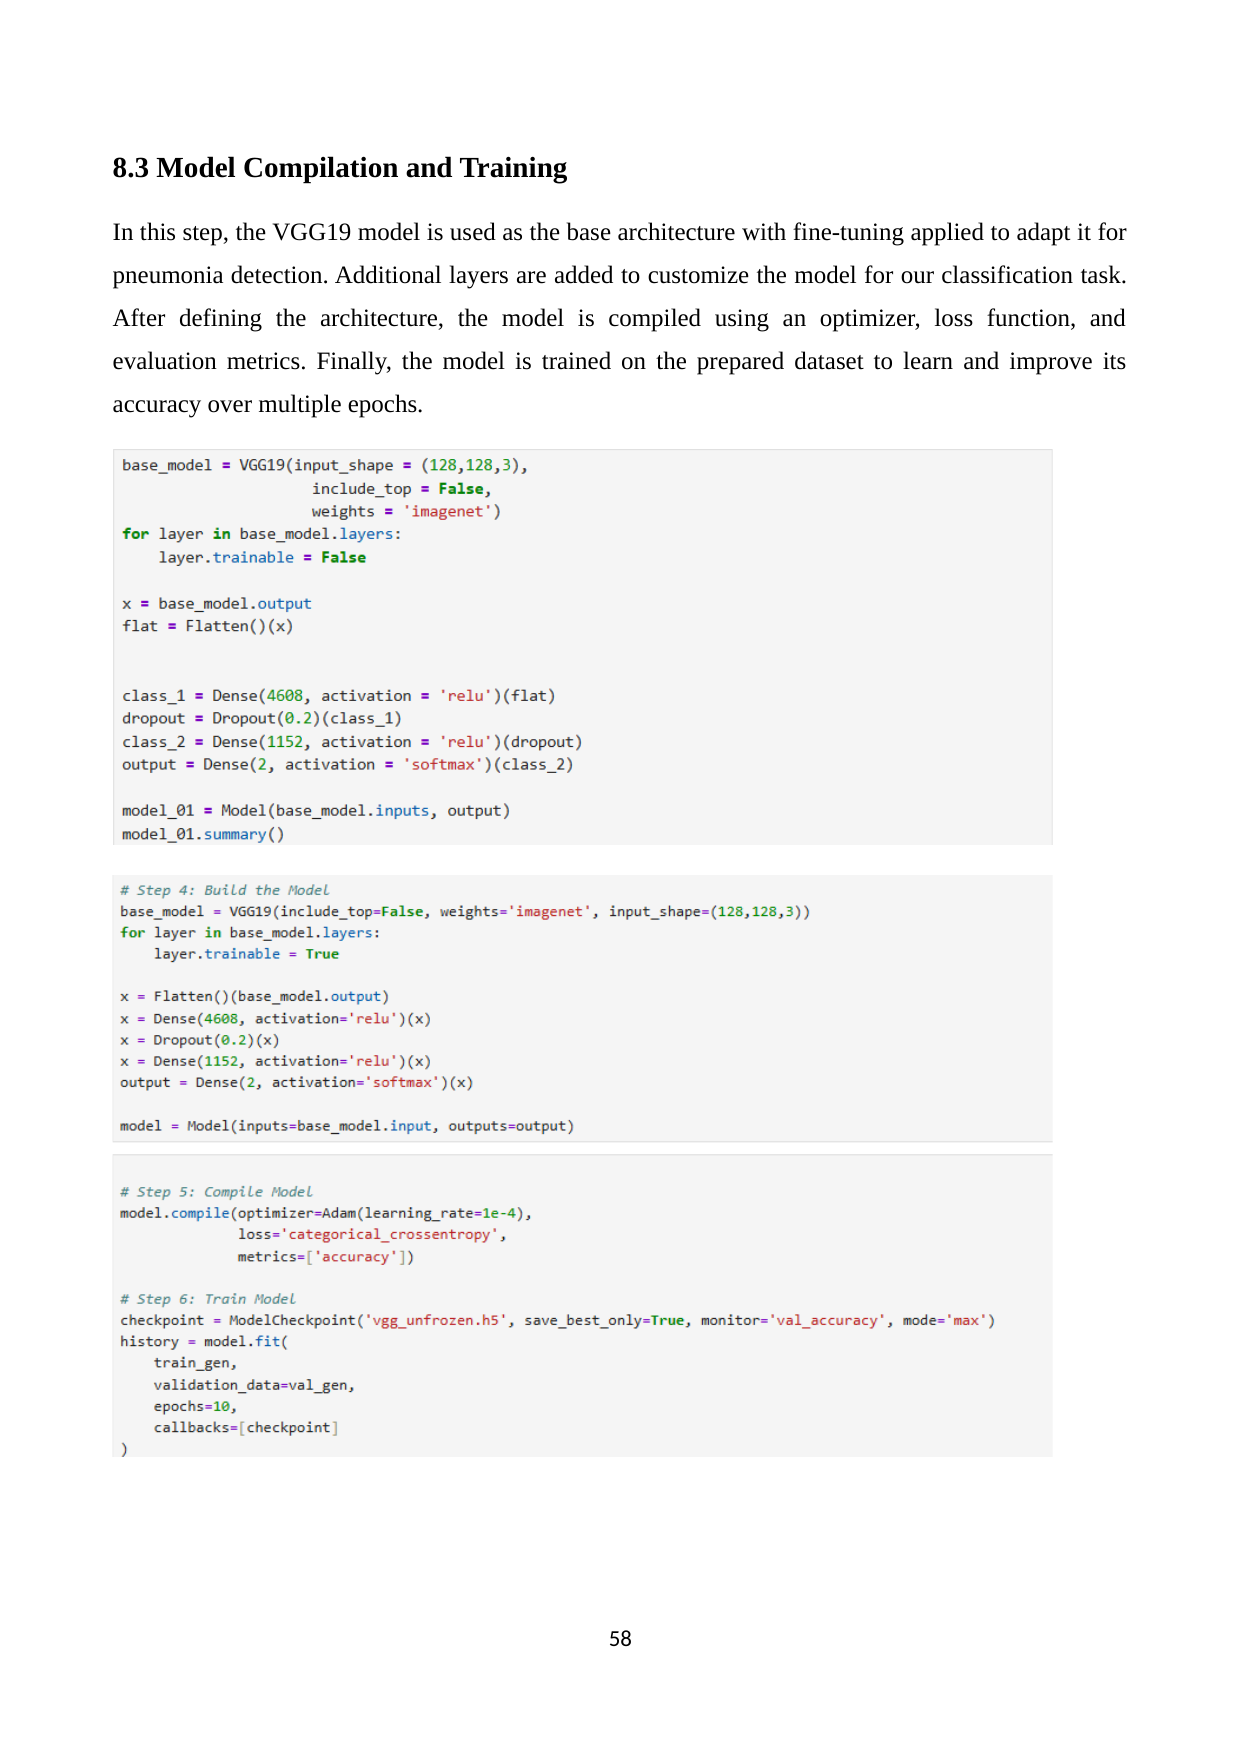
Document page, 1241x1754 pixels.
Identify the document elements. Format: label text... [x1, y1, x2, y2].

text In this step, the VGG19 model is used as the base architecture with fine-tuning applied to adapt it for pneumonia detection. Additional layers are added to customize the model for our classification task. After defining the architecture, the model is compiled using an optimizer, loss function, and evaluation metrics. Finally, the model is trained on the prepared dataset to learn and improve its accuracy over multiple epochs. [112, 217, 1128, 418]
picture [112, 449, 1053, 845]
text 8.3 Model Compilation and Training [112, 150, 1128, 183]
picture [112, 875, 1053, 1457]
